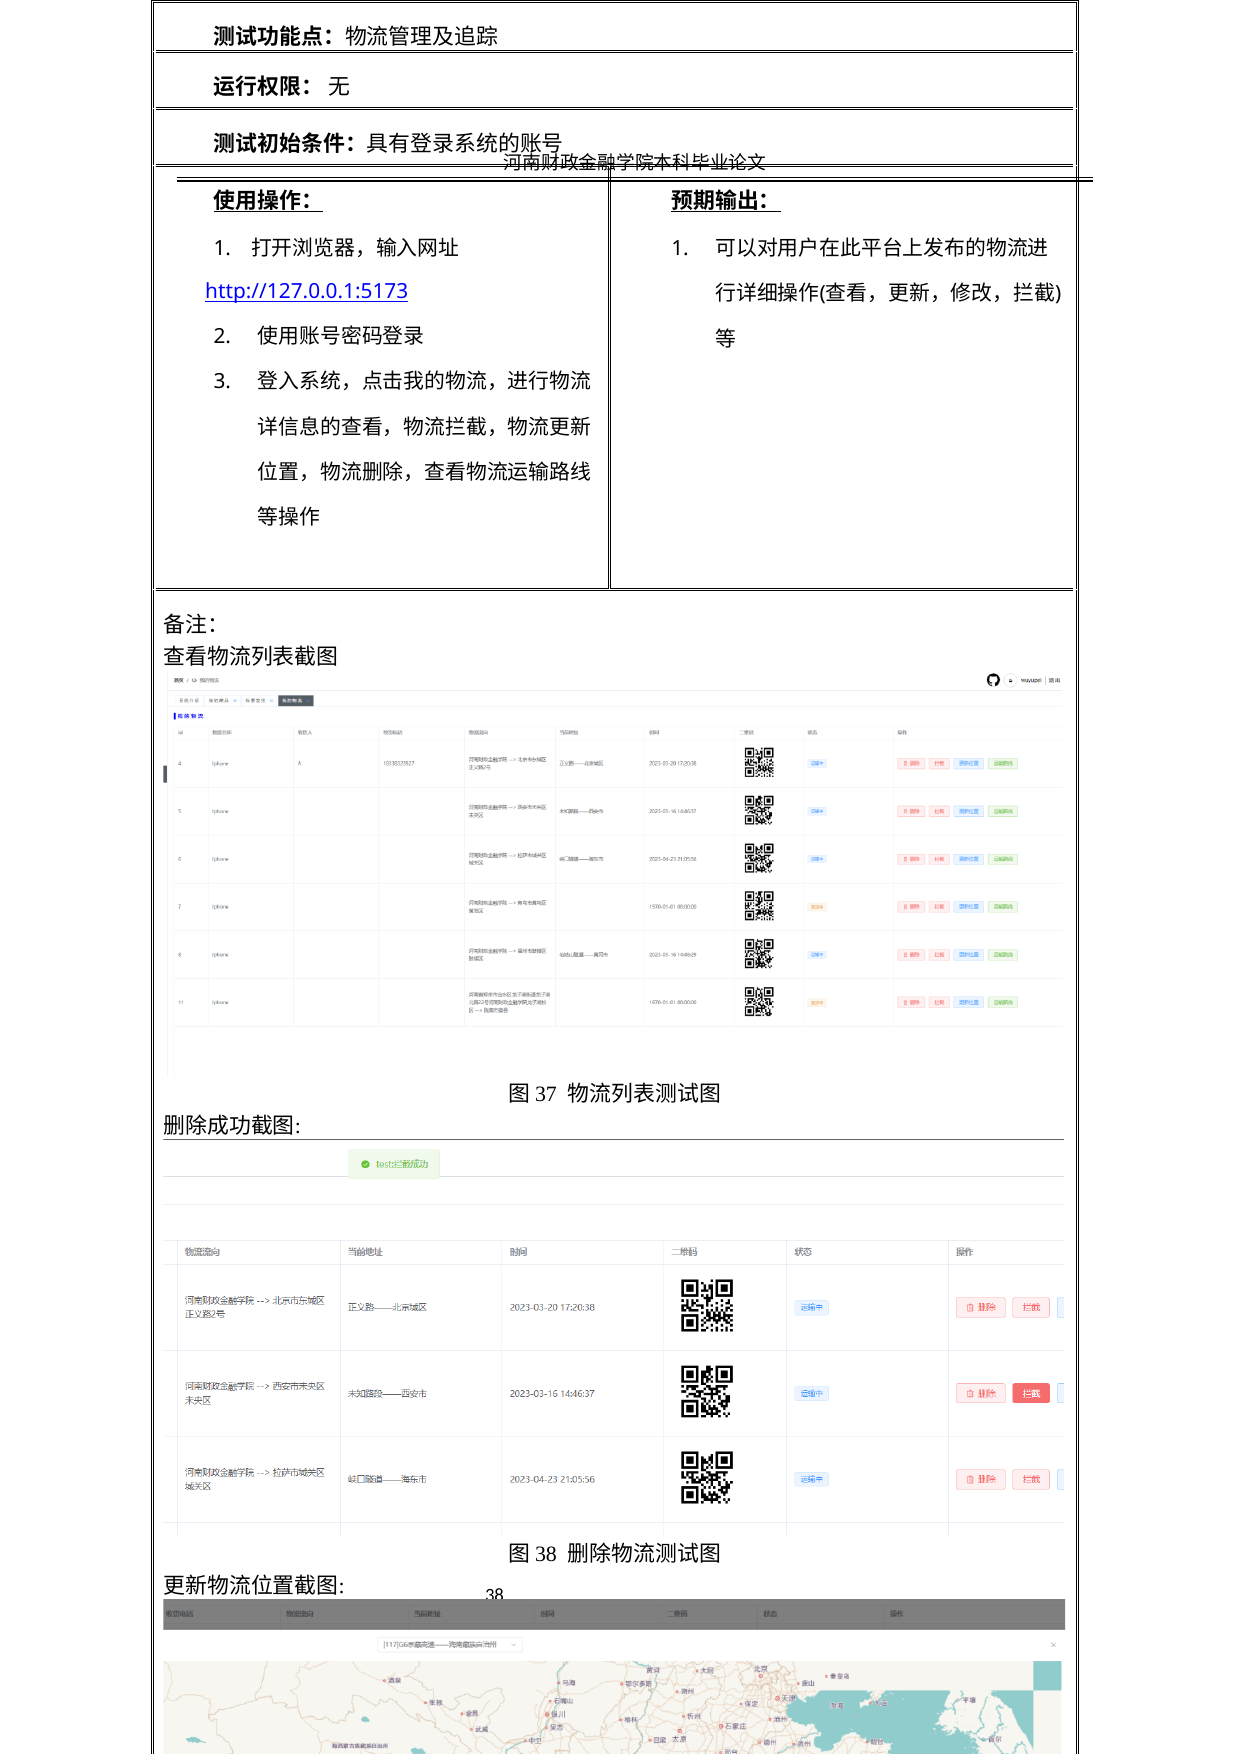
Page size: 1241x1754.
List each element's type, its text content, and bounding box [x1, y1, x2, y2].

table_cell 使用操作： 打开浏览器，输入网址 http://127.0.0.1:5173 使用账号密码登录 登入系统，点击我的物流，进行物流详信息的查看，物流拦截，物流更新位置，物流删除，查看物流运输路线等操作 [152, 164, 610, 588]
table_cell 运行权限： 无 [154, 50, 1076, 107]
picture [163, 1139, 1064, 1537]
picture [163, 670, 1063, 1077]
table_header 测试功能点：物流管理及追踪 [154, 3, 1076, 49]
table_cell 备注： 查看物流列表截图 图37 物流列表测试图 删除成功截图: 图38 删除物流测试图 更新物流位置截图: 图39 更新物流测试图 物流运输路线截图: 图40 物流运输路线测试图 [152, 588, 1077, 1754]
table_cell 预期输出： 可以对用户在此平台上发布的物流进行详细操作(查看，更新，修改，拦截)等 [610, 164, 1077, 588]
table_cell 测试初始条件：具有登录系统的账号 [154, 107, 1076, 164]
picture [163, 1599, 1066, 1754]
